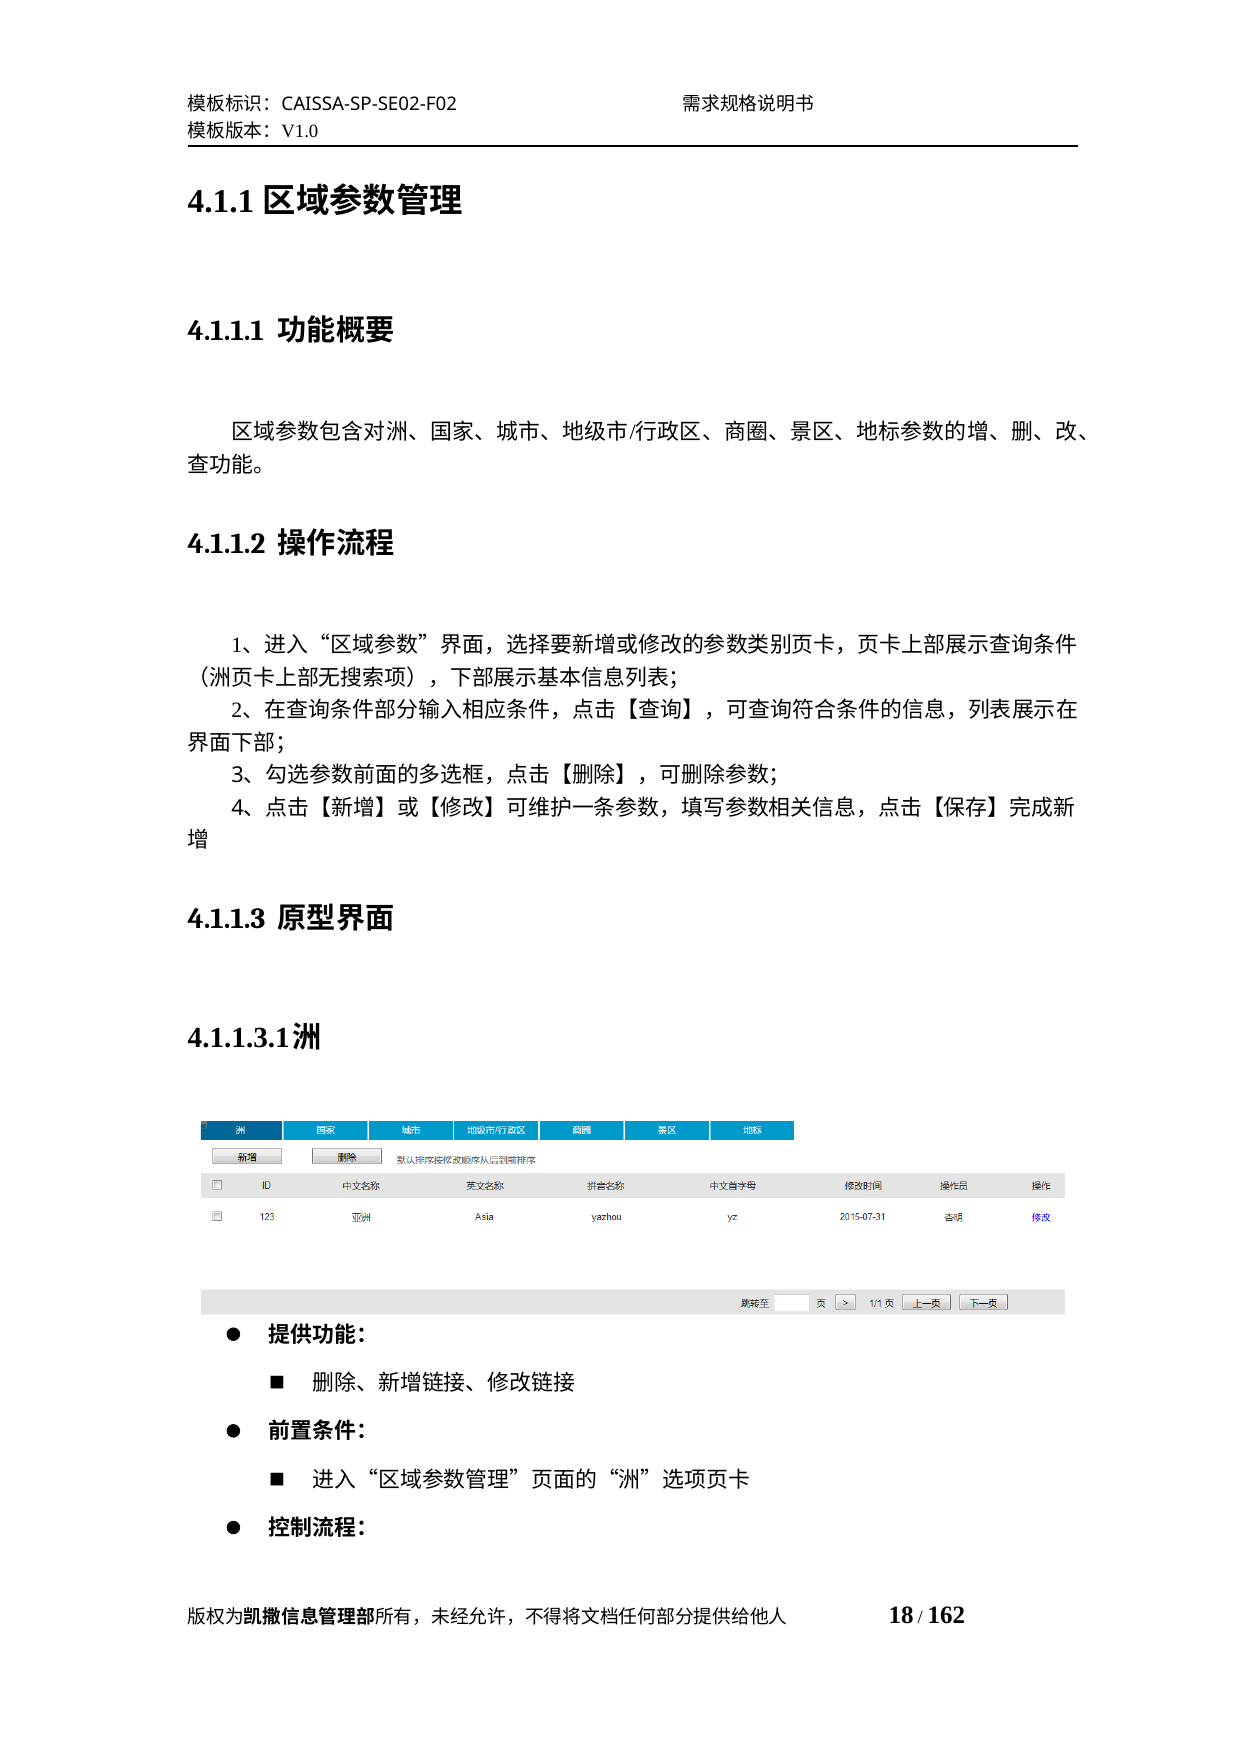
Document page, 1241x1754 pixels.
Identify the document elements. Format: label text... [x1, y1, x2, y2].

text 4、点击【新增】或【修改】可维护一条参数，填写参数相关信息，点击【保存】完成新增 [187, 789, 1078, 854]
text 3、勾选参数前面的多选框，点击【删除】，可删除参数； [187, 757, 1078, 789]
text 1、进入“区域参数”界面，选择要新增或修改的参数类别页卡，页卡上部展示查询条件（洲页卡上部无搜索项），下部展示基本信息列表； [187, 627, 1078, 692]
list 进入“区域参数管理”页面的“洲”选项页卡 [269, 1461, 1078, 1494]
text 2、在查询条件部分输入相应条件，点击【查询】，可查询符合条件的信息，列表展示在界面下部； [187, 692, 1078, 757]
list 删除、新增链接、修改链接 [269, 1364, 1078, 1397]
list 控制流程： [225, 1509, 1078, 1542]
picture [583, 1127, 590, 1133]
list 前置条件： [225, 1413, 1078, 1445]
subtitle 功能概要 [187, 295, 1078, 360]
picture [200, 1121, 1065, 1315]
list 提供功能： [225, 1316, 1078, 1349]
subtitle 区域参数管理 [187, 166, 1078, 231]
text 区域参数包含对洲、国家、城市、地级市/行政区、商圈、景区、地标参数的增、删、改、查功能。 [187, 414, 1078, 479]
subtitle 洲 [187, 1002, 1078, 1067]
subtitle 原型界面 [187, 883, 1078, 948]
subtitle 操作流程 [187, 508, 1078, 573]
